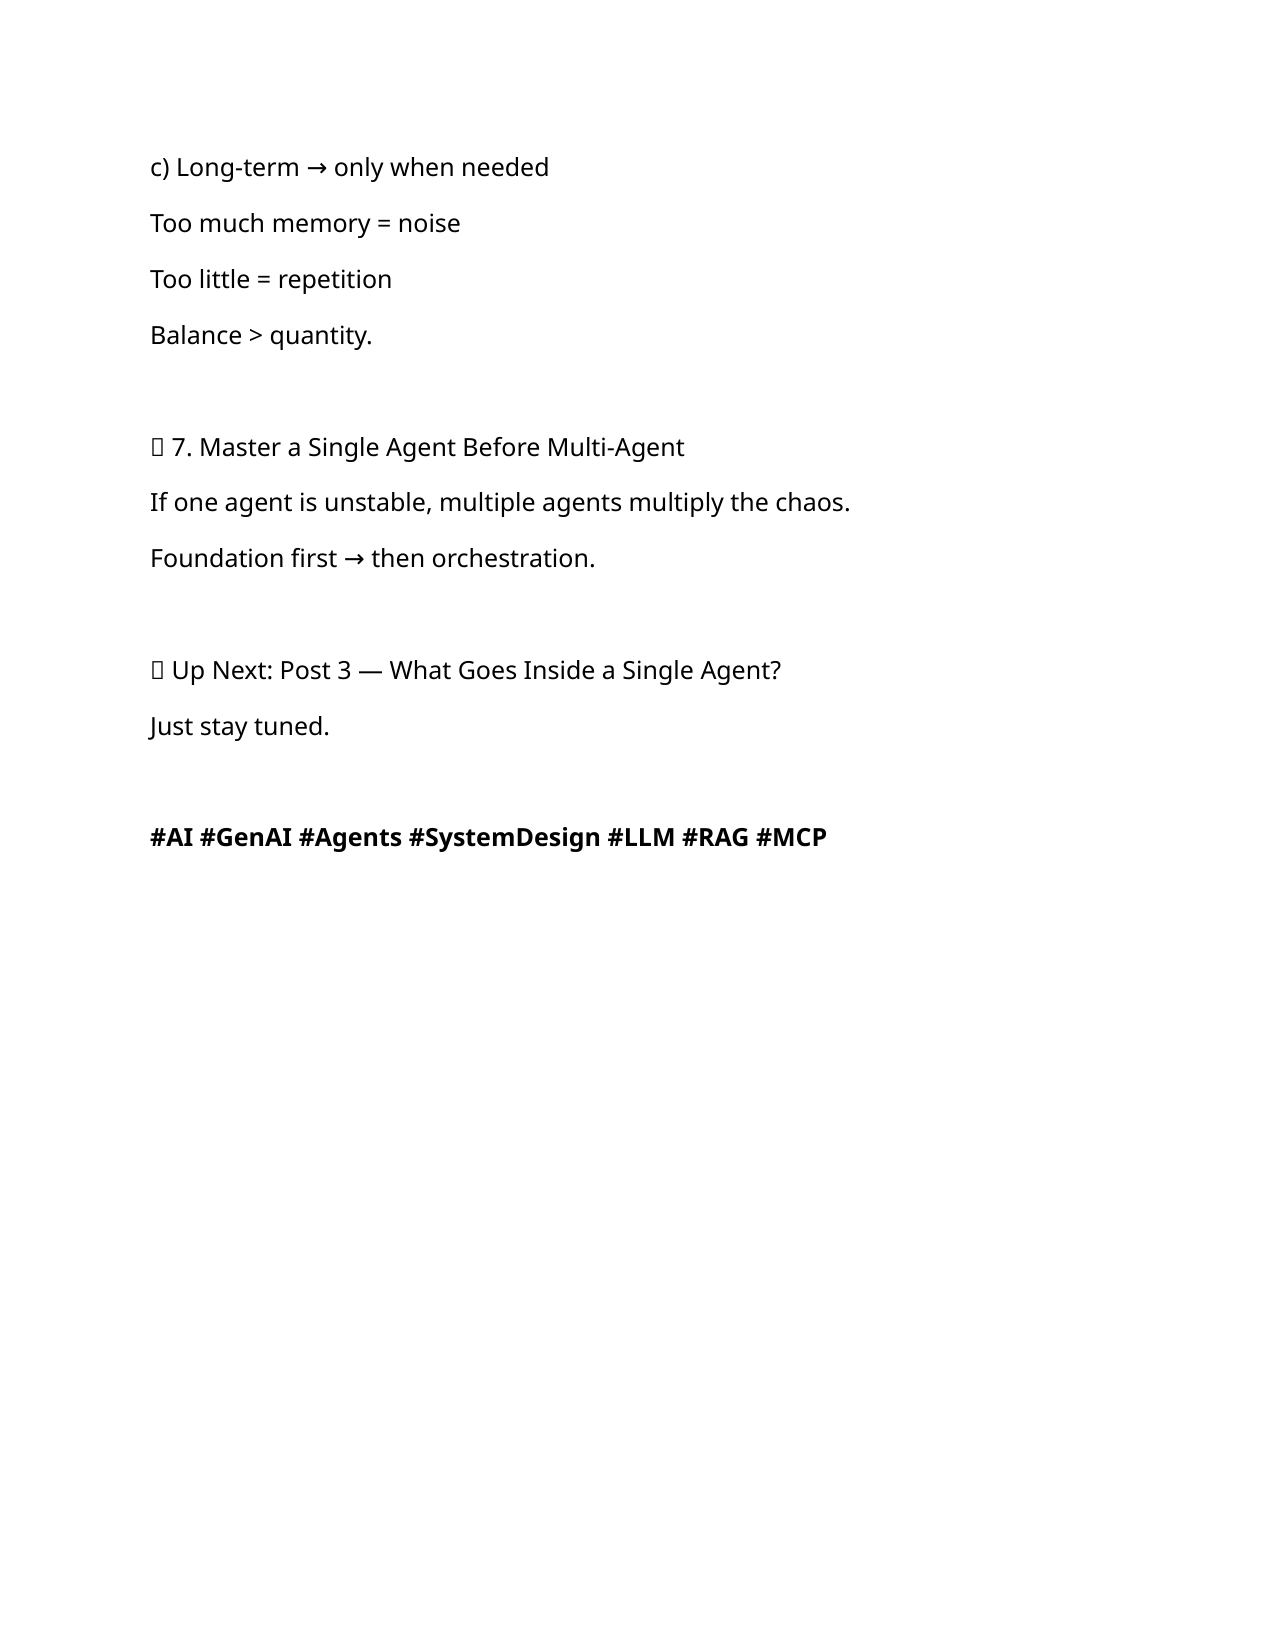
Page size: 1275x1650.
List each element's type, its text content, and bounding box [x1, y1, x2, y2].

text Too much memory = noise [150, 206, 1125, 240]
text Foundation first → then orchestration. [150, 541, 1125, 575]
text If one agent is unstable, multiple agents multiply the chaos. [150, 485, 1125, 519]
text Balance > quantity. [150, 317, 1125, 352]
text 🔽 Up Next: Post 3 — What Goes Inside a Single Agent? [150, 652, 1125, 687]
text Too little = repetition [150, 262, 1125, 296]
text Just stay tuned. [150, 708, 1125, 742]
text 🔵 7. Master a Single Agent Before Multi-Agent [150, 429, 1125, 463]
text c) Long-term → only when needed [150, 150, 1125, 184]
text #AI #GenAI #Agents #SystemDesign #LLM #RAG #MCP [150, 820, 1125, 854]
